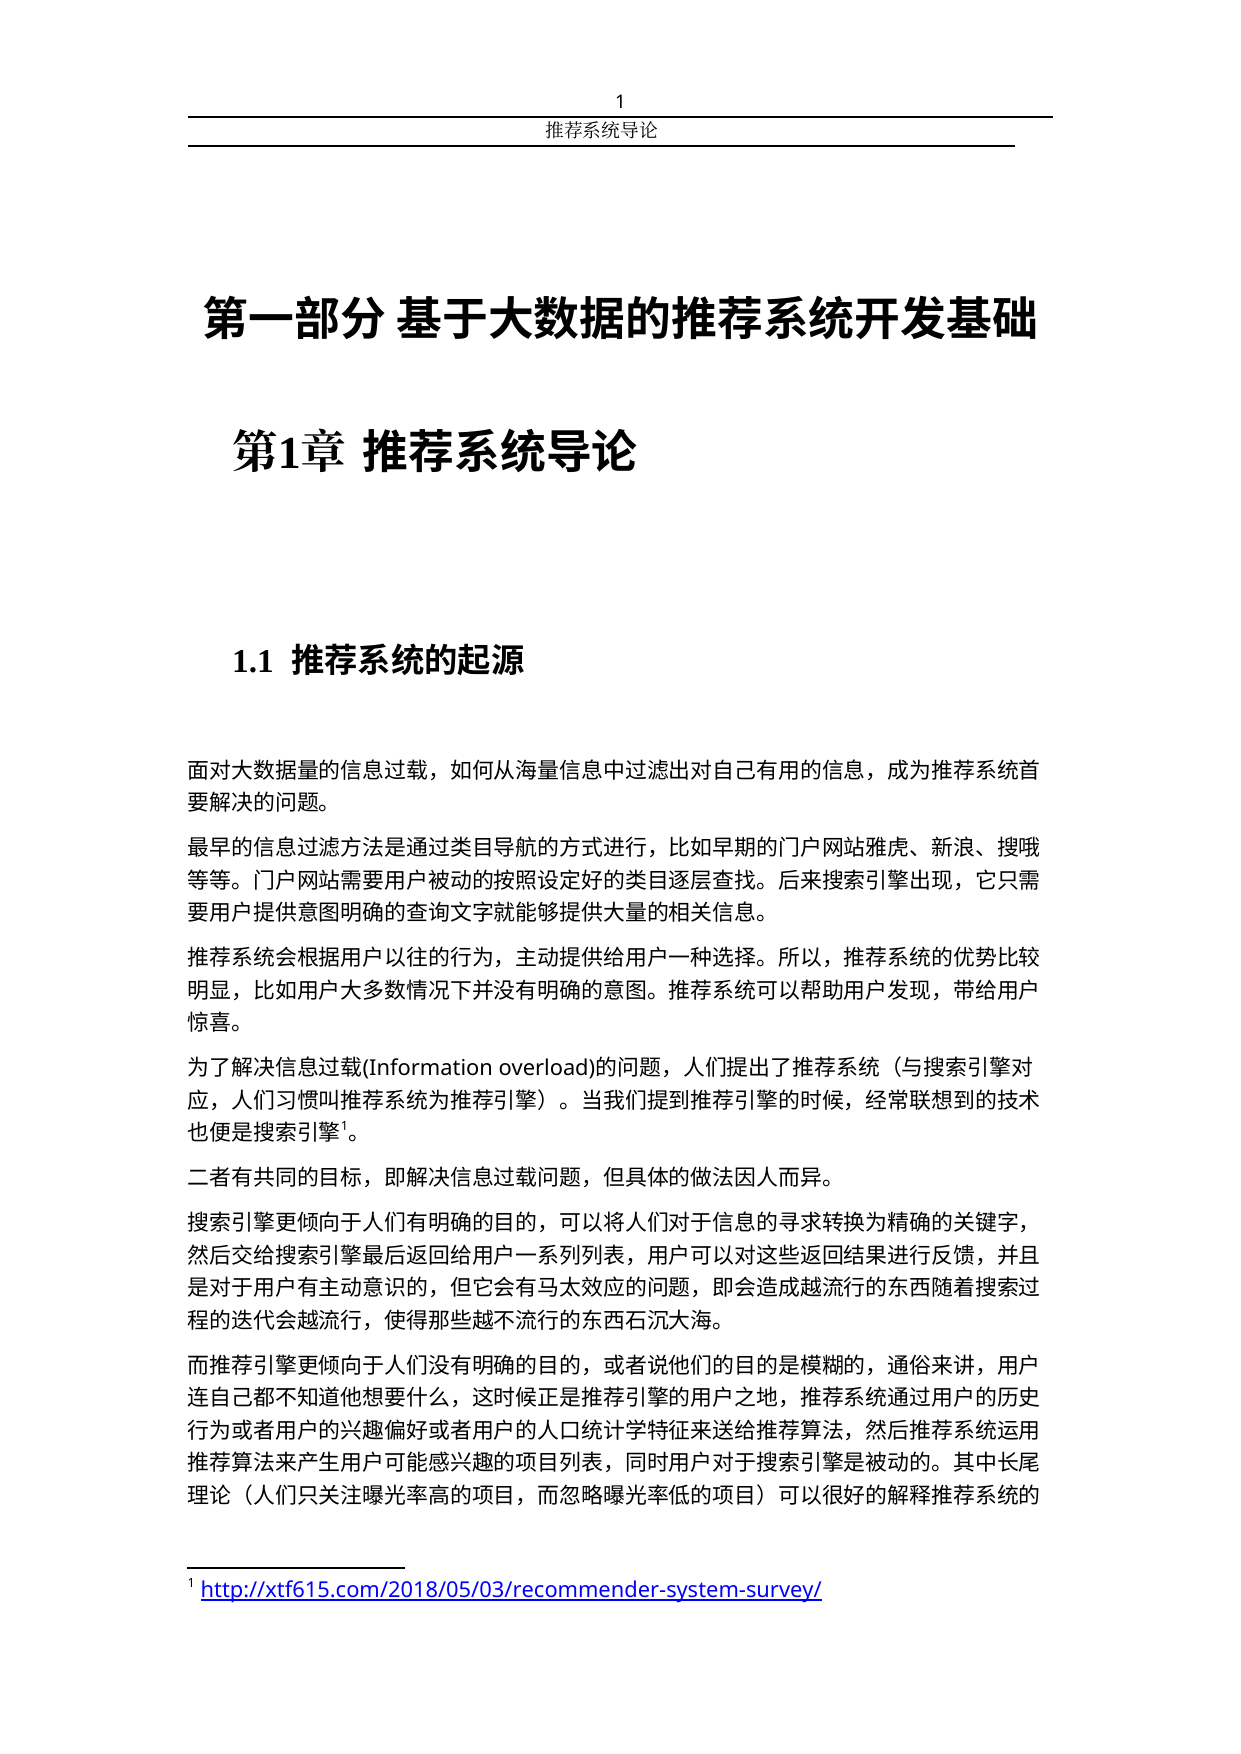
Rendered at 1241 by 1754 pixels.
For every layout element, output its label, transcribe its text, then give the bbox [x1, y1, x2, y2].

text 最早的信息过滤方法是通过类目导航的方式进行，比如早期的门户网站雅虎、新浪、搜哦等等。门户网站需要用户被动的按照设定好的类目逐层查找。后来搜索引擎出现，它只需要用户提供意图明确的查询文字就能够提供大量的相关信息。 [187, 830, 1053, 927]
title 第一部分 基于大数据的推荐系统开发基础 [187, 267, 1053, 364]
text 面对大数据量的信息过载，如何从海量信息中过滤出对自己有用的信息，成为推荐系统首要解决的问题。 [187, 752, 1053, 817]
text 推荐系统会根据用户以往的行为，主动提供给用户一种选择。所以，推荐系统的优势比较明显，比如用户大多数情况下并没有明确的意图。推荐系统可以帮助用户发现，带给用户惊喜。 [187, 940, 1053, 1037]
subtitle 推荐系统导论 [232, 400, 1053, 497]
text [187, 1347, 1053, 1510]
text 二者有共同的目标，即解决信息过载问题，但具体的做法因人而异。 [187, 1160, 1053, 1192]
text 为了解决信息过载(Information overload)的问题，人们提出了推荐系统（与搜索引擎对应，人们习惯叫推荐系统为推荐引擎）。当我们提到推荐引擎的时候，经常联想到的技术也便是搜索引擎。 [187, 1050, 1053, 1147]
text 搜索引擎更倾向于人们有明确的目的，可以将人们对于信息的寻求转换为精确的关键字，然后交给搜索引擎最后返回给用户一系列列表，用户可以对这些返回结果进行反馈，并且是对于用户有主动意识的，但它会有马太效应的问题，即会造成越流行的东西随着搜索过程的迭代会越流行，使得那些越不流行的东西石沉大海。 [187, 1205, 1053, 1335]
subtitle 推荐系统的起源 [232, 625, 1053, 690]
